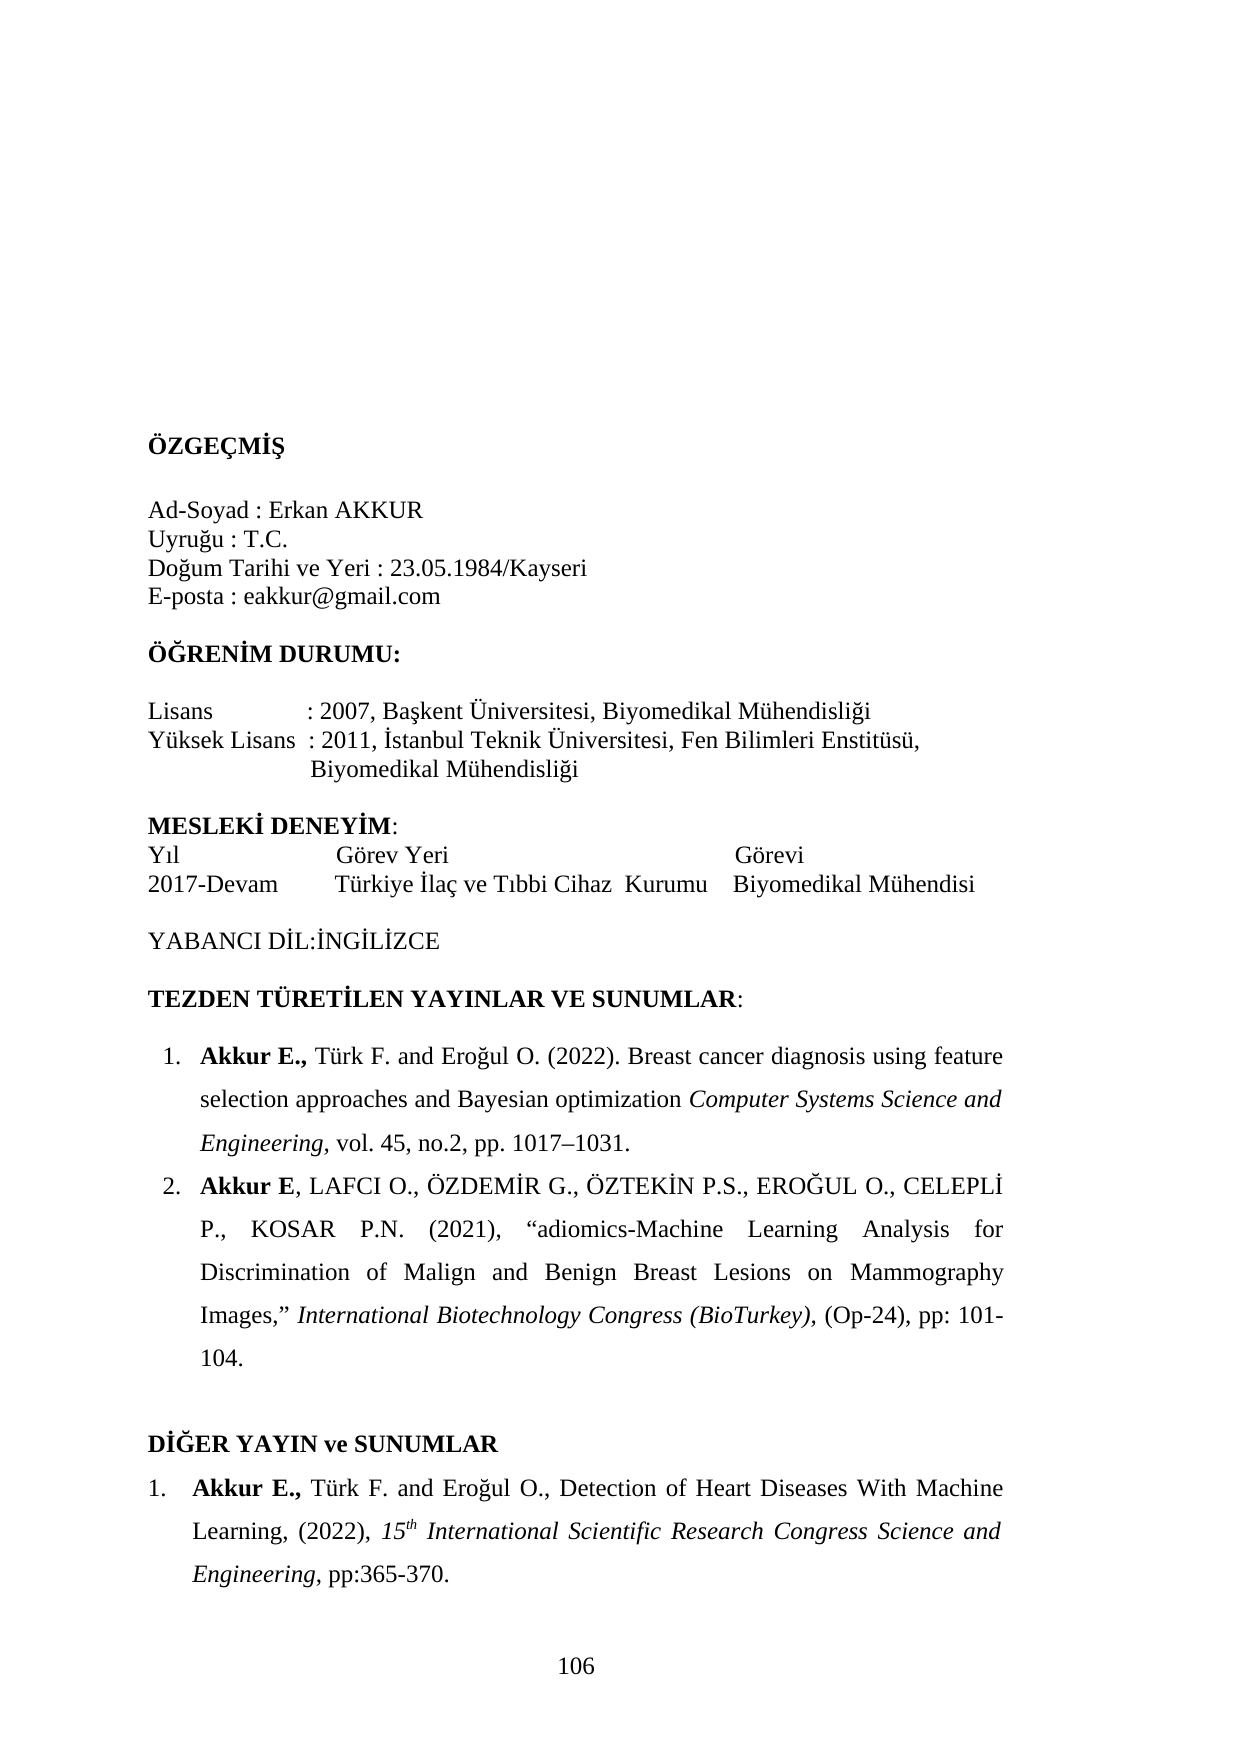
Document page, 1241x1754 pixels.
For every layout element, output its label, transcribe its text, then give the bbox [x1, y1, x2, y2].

text YABANCI DİL:İNGİLİZCE [148, 926, 1004, 955]
text Ad-Soyad : Erkan AKKUR [148, 495, 1004, 524]
list Akkur E., Türk F. and Eroğul O. (2022). Breast cancer diagnosis using feature selection approaches and Bayesian optimization Computer Systems Science and Engineering, vol. 45, no.2, pp. 1017–1031. [162, 1041, 1004, 1156]
text 2017-Devam Türkiye İlaç ve Tıbbi Cihaz Kurumu Biyomedikal Mühendisi [148, 869, 1004, 898]
list Akkur E., Türk F. and Eroğul O., Detection of Heart Diseases With Machine Learning, (2022), 15th International Scientific Research Congress Science and Engineering, pp:365-370. [148, 1473, 1004, 1588]
text ÖĞRENİM DURUMU: [148, 639, 1004, 668]
text Lisans : 2007, Başkent Üniversitesi, Biyomedikal Mühendisliği [148, 696, 1004, 725]
text TEZDEN TÜRETİLEN YAYINLAR VE SUNUMLAR: [148, 984, 1004, 1013]
list Akkur E, LAFCI O., ÖZDEMİR G., ÖZTEKİN P.S., EROĞUL O., CELEPLİ P., KOSAR P.N. (2021), “adiomics-Machine Learning Analysis for Discrimination of Malign and Benign Breast Lesions on Mammography Images,” International Biotechnology Congress (BioTurkey), (Op-24), pp: 101-104. [162, 1171, 1004, 1372]
text E-posta : eakkur@gmail.com [148, 581, 1004, 610]
subtitle ÖZGEÇMİŞ [148, 431, 1004, 460]
text DİĞER YAYIN ve SUNUMLAR [148, 1429, 1004, 1458]
text Yüksek Lisans : 2011, İstanbul Teknik Üniversitesi, Fen Bilimleri Enstitüsü, Biyomedikal Mühendisliği [148, 725, 1004, 783]
text Doğum Tarihi ve Yeri : 23.05.1984/Kayseri [148, 553, 1004, 581]
text Yıl Görev Yeri Görevi [148, 840, 1004, 869]
text MESLEKİ DENEYİM: [148, 811, 1004, 840]
text Uyruğu : T.C. [148, 524, 1004, 553]
